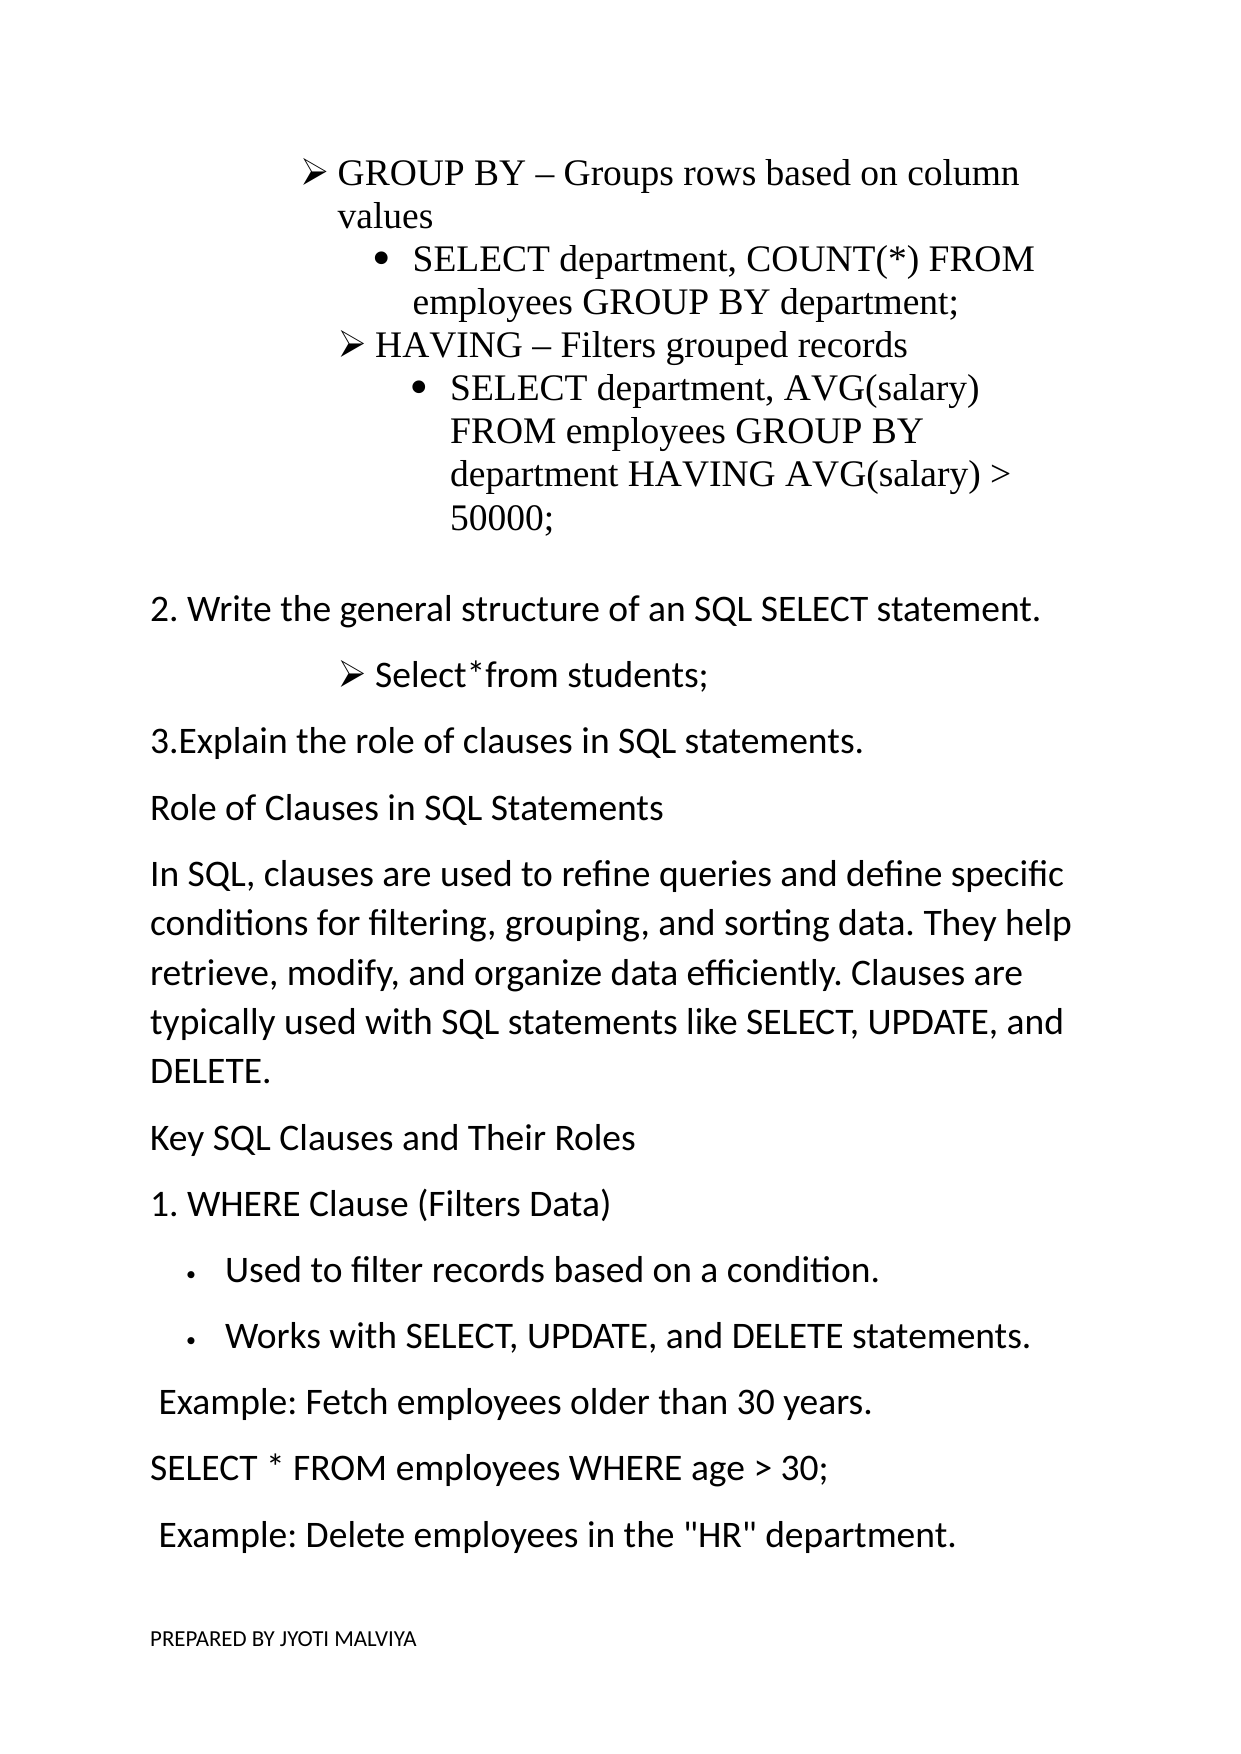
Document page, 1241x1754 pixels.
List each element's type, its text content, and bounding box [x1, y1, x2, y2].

text 3.Explain the role of clauses in SQL statements. [150, 717, 1090, 763]
list GROUP BY – Groups rows based on column values [300, 150, 1090, 236]
list SELECT department, COUNT(*) FROM employees GROUP BY department; [375, 236, 1090, 322]
text Example: Fetch employees older than 30 years. [150, 1378, 1090, 1424]
text SELECT * FROM employees WHERE age > 30; [150, 1444, 1090, 1490]
list Used to filter records based on a condition. [187, 1246, 1090, 1292]
text 2. Write the general structure of an SQL SELECT statement. [150, 585, 1090, 631]
list Works with SELECT, UPDATE, and DELETE statements. [187, 1312, 1090, 1358]
text 1. WHERE Clause (Filters Data) [150, 1180, 1090, 1226]
list HAVING – Filters grouped records [337, 322, 1090, 366]
text Key SQL Clauses and Their Roles [150, 1114, 1090, 1159]
text Example: Delete employees in the "HR" department. [150, 1511, 1090, 1556]
text Role of Clauses in SQL Statements [150, 783, 1090, 829]
list Select*from students; [337, 651, 1090, 697]
text In SQL, clauses are used to refine queries and define specific conditions for filtering, grouping, and sorting data. They help retrieve, modify, and organize data efficiently. Clauses are typically used with SQL statements like SELECT, UPDATE, and DELETE. [150, 849, 1090, 1093]
list SELECT department, AVG(salary) FROM employees GROUP BY department HAVING AVG(salary) > 50000; [412, 366, 1090, 538]
